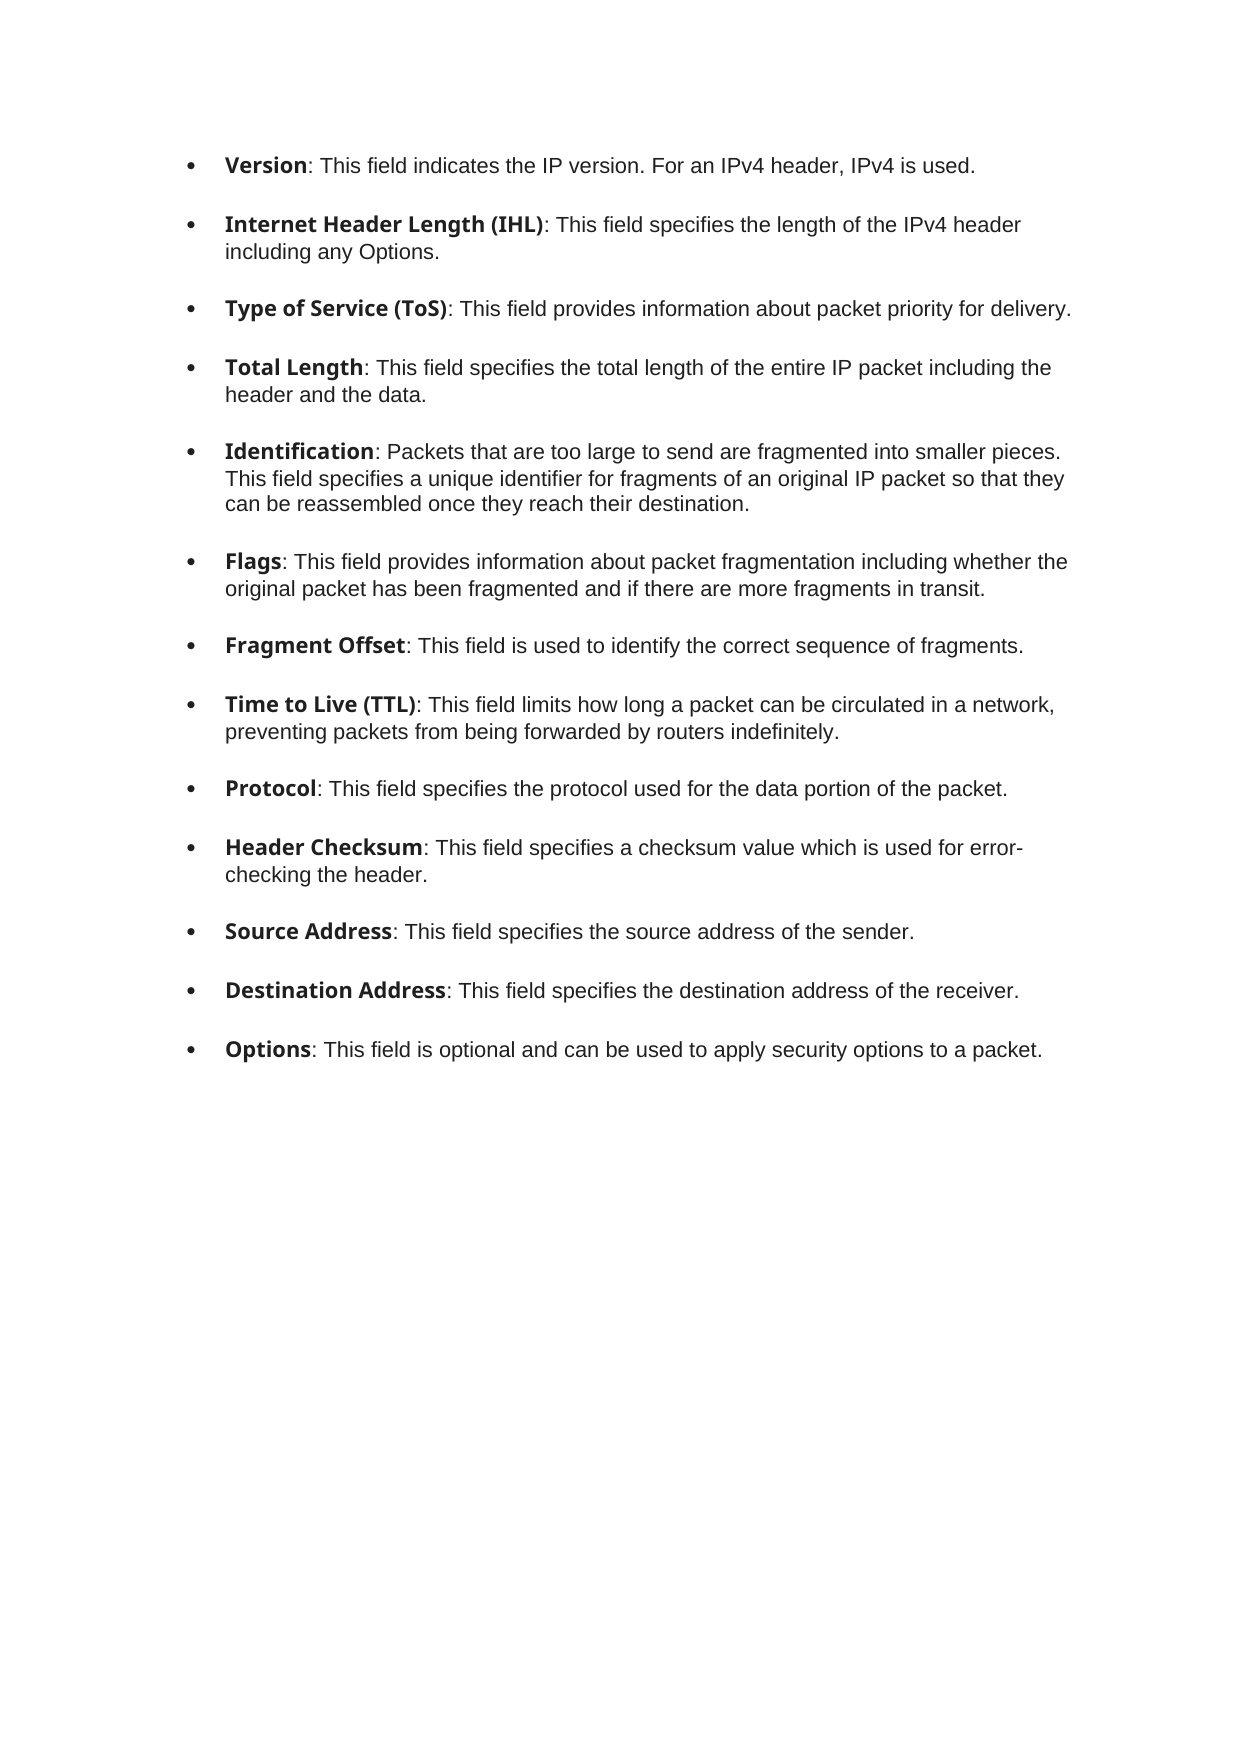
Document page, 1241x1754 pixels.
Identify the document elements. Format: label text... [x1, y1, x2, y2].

list Flags: This field provides information about packet fragmentation including whether the original packet has been fragmented and if there are more fragments in transit. [187, 546, 1090, 601]
list Time to Live (TTL): This field limits how long a packet can be circulated in a network, preventing packets from being forwarded by routers indefinitely. [187, 689, 1090, 744]
list Header Checksum: This field specifies a checksum value which is used for error-checking the header. [187, 832, 1090, 887]
list Protocol: This field specifies the protocol used for the data portion of the packet. [187, 773, 1090, 803]
list Options: This field is optional and can be used to apply security options to a packet. [187, 1034, 1090, 1064]
list Destination Address: This field specifies the destination address of the receiver. [187, 975, 1090, 1005]
list Source Address: This field specifies the source address of the sender. [187, 916, 1090, 946]
list Version: This field indicates the IP version. For an IPv4 header, IPv4 is used. [187, 150, 1090, 180]
list Total Length: This field specifies the total length of the entire IP packet including the header and the data. [187, 352, 1090, 407]
list Internet Header Length (IHL): This field specifies the length of the IPv4 header including any Options. [187, 209, 1090, 264]
list Fragment Offset: This field is used to identify the correct sequence of fragments. [187, 630, 1090, 659]
list Identification: Packets that are too large to send are fragmented into smaller pieces. This field specifies a unique identifier for fragments of an original IP packet so that they can be reassembled once they reach their destination. [187, 436, 1090, 516]
list Type of Service (ToS): This field provides information about packet priority for delivery. [187, 293, 1090, 323]
